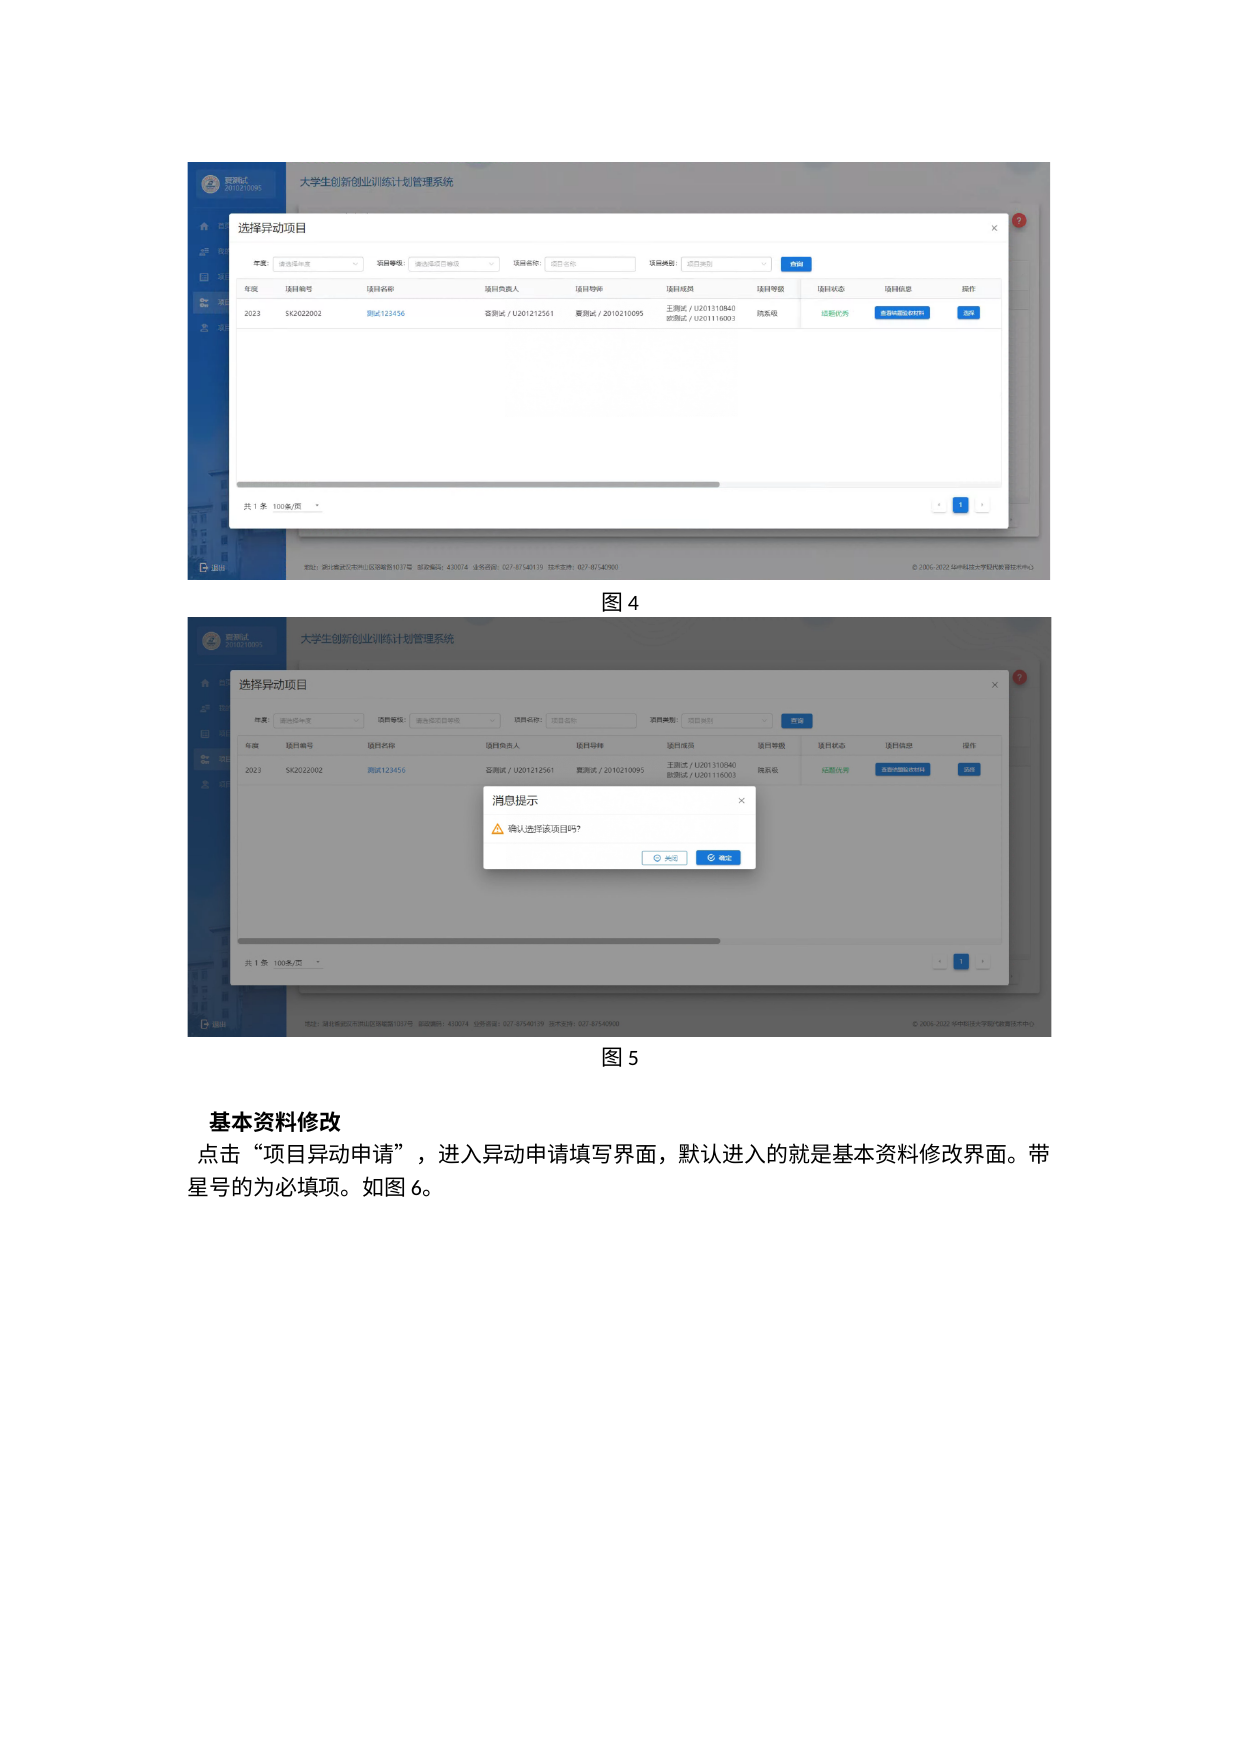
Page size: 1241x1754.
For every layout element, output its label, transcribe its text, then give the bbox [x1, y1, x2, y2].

picture [187, 617, 1052, 1037]
text 点击“项目异动申请”，进入异动申请填写界面，默认进入的就是基本资料修改界面。带星号的为必填项。如图6。 [187, 1137, 1053, 1202]
text 基本资料修改 [187, 1104, 1053, 1137]
text 图5 [187, 1039, 1053, 1072]
text 图4 [187, 584, 1053, 617]
picture [187, 162, 1051, 580]
